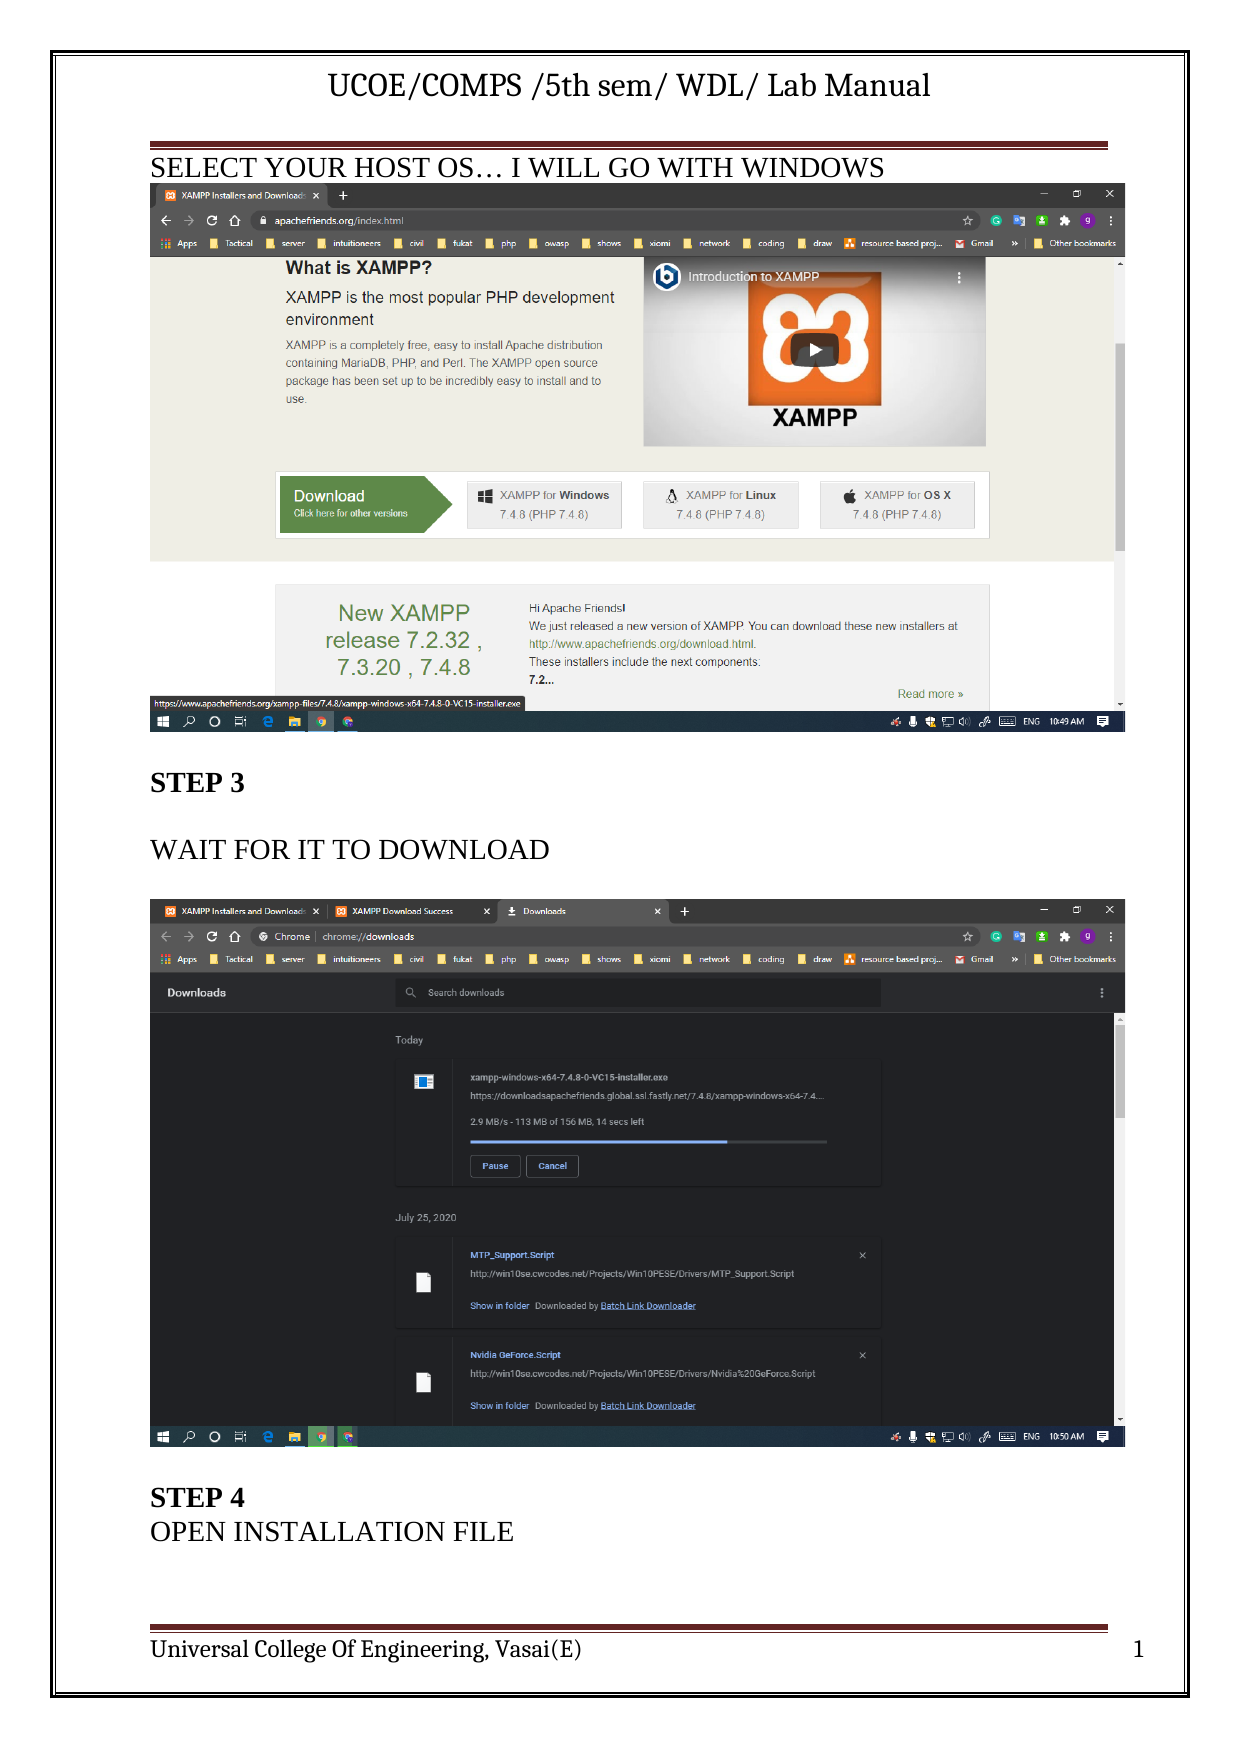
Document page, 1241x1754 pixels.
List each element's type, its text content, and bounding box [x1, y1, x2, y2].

text OPEN INSTALLATION FILE [150, 1514, 1108, 1548]
text WAIT FOR IT TO DOWNLOAD [150, 832, 1108, 866]
text STEP 4 [150, 1481, 1108, 1514]
picture [150, 899, 1125, 1447]
text SELECT YOUR HOST OS… I WILL GO WITH WINDOWS [150, 150, 1108, 183]
picture [150, 183, 1125, 732]
text STEP 3 [150, 765, 1108, 798]
